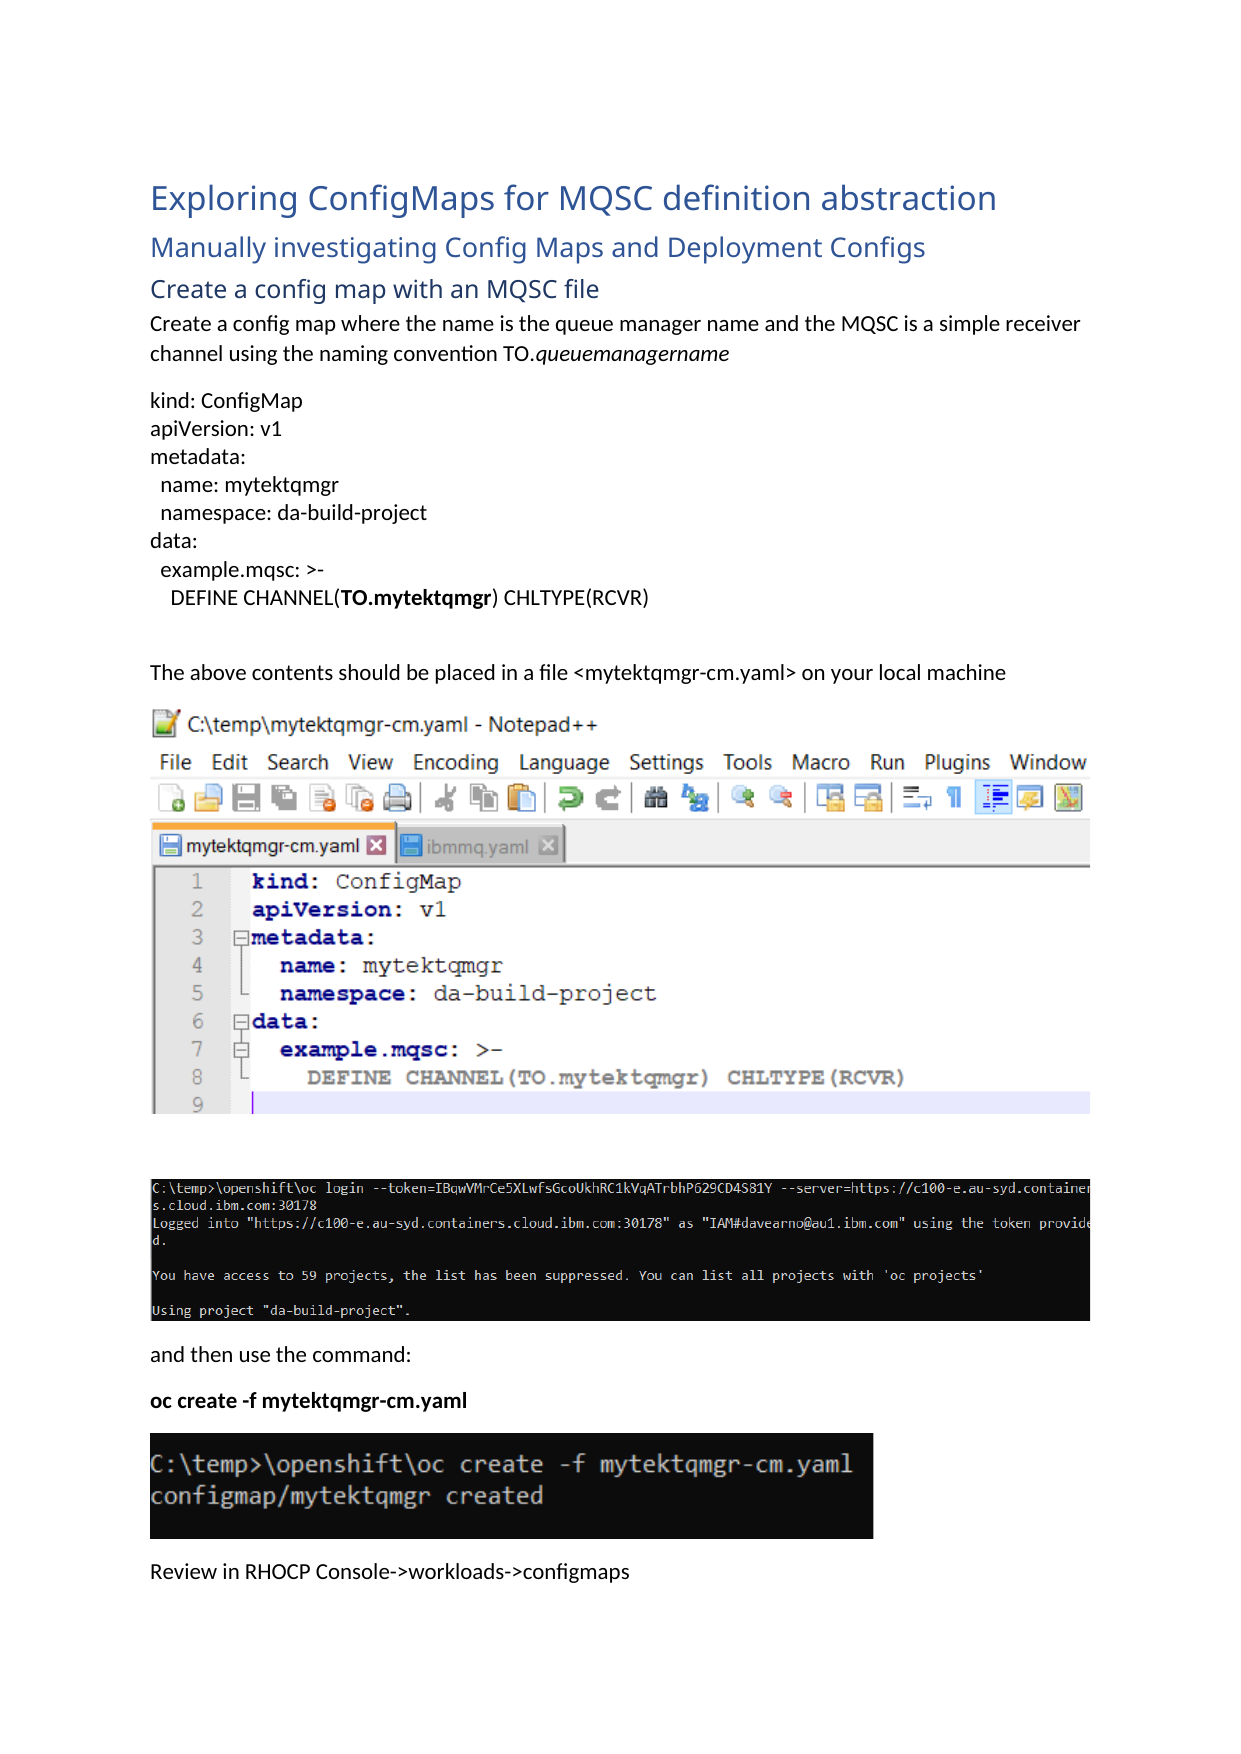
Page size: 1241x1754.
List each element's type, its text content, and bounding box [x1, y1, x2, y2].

text data: [150, 527, 1090, 555]
text metadata: [150, 442, 1090, 470]
text Create a config map where the name is the queue manager name and the MQSC is a simple receiver channel using the naming convention TO.queuemanagername [150, 309, 1090, 367]
picture [150, 1179, 1091, 1321]
text Review in RHOCP Console->workloads->configmaps [150, 1557, 1090, 1585]
text example.mqsc: >- [150, 555, 1090, 583]
text DEFINE CHANNEL(TO.mytektqmgr) CHLTYPE(RCVR) [150, 583, 1090, 611]
text apiVersion: v1 [150, 414, 1090, 442]
picture [150, 1433, 874, 1539]
subtitle Manually investigating Config Maps and Deployment Configs [150, 228, 1090, 265]
subtitle Exploring ConfigMaps for MQSC definition abstraction [150, 175, 1090, 220]
text name: mytektqmgr [150, 470, 1090, 498]
text The above contents should be placed in a file <mytektqmgr-cm.yaml> on your local machine [150, 658, 1090, 686]
subtitle Create a config map with an MQSC file [150, 272, 1090, 306]
text oc create -f mytektqmgr-cm.yaml [150, 1387, 1090, 1415]
picture [150, 704, 1091, 1114]
text and then use the command: [150, 1340, 1090, 1368]
text kind: ConfigMap [150, 386, 1090, 414]
text namespace: da-build-project [150, 498, 1090, 527]
